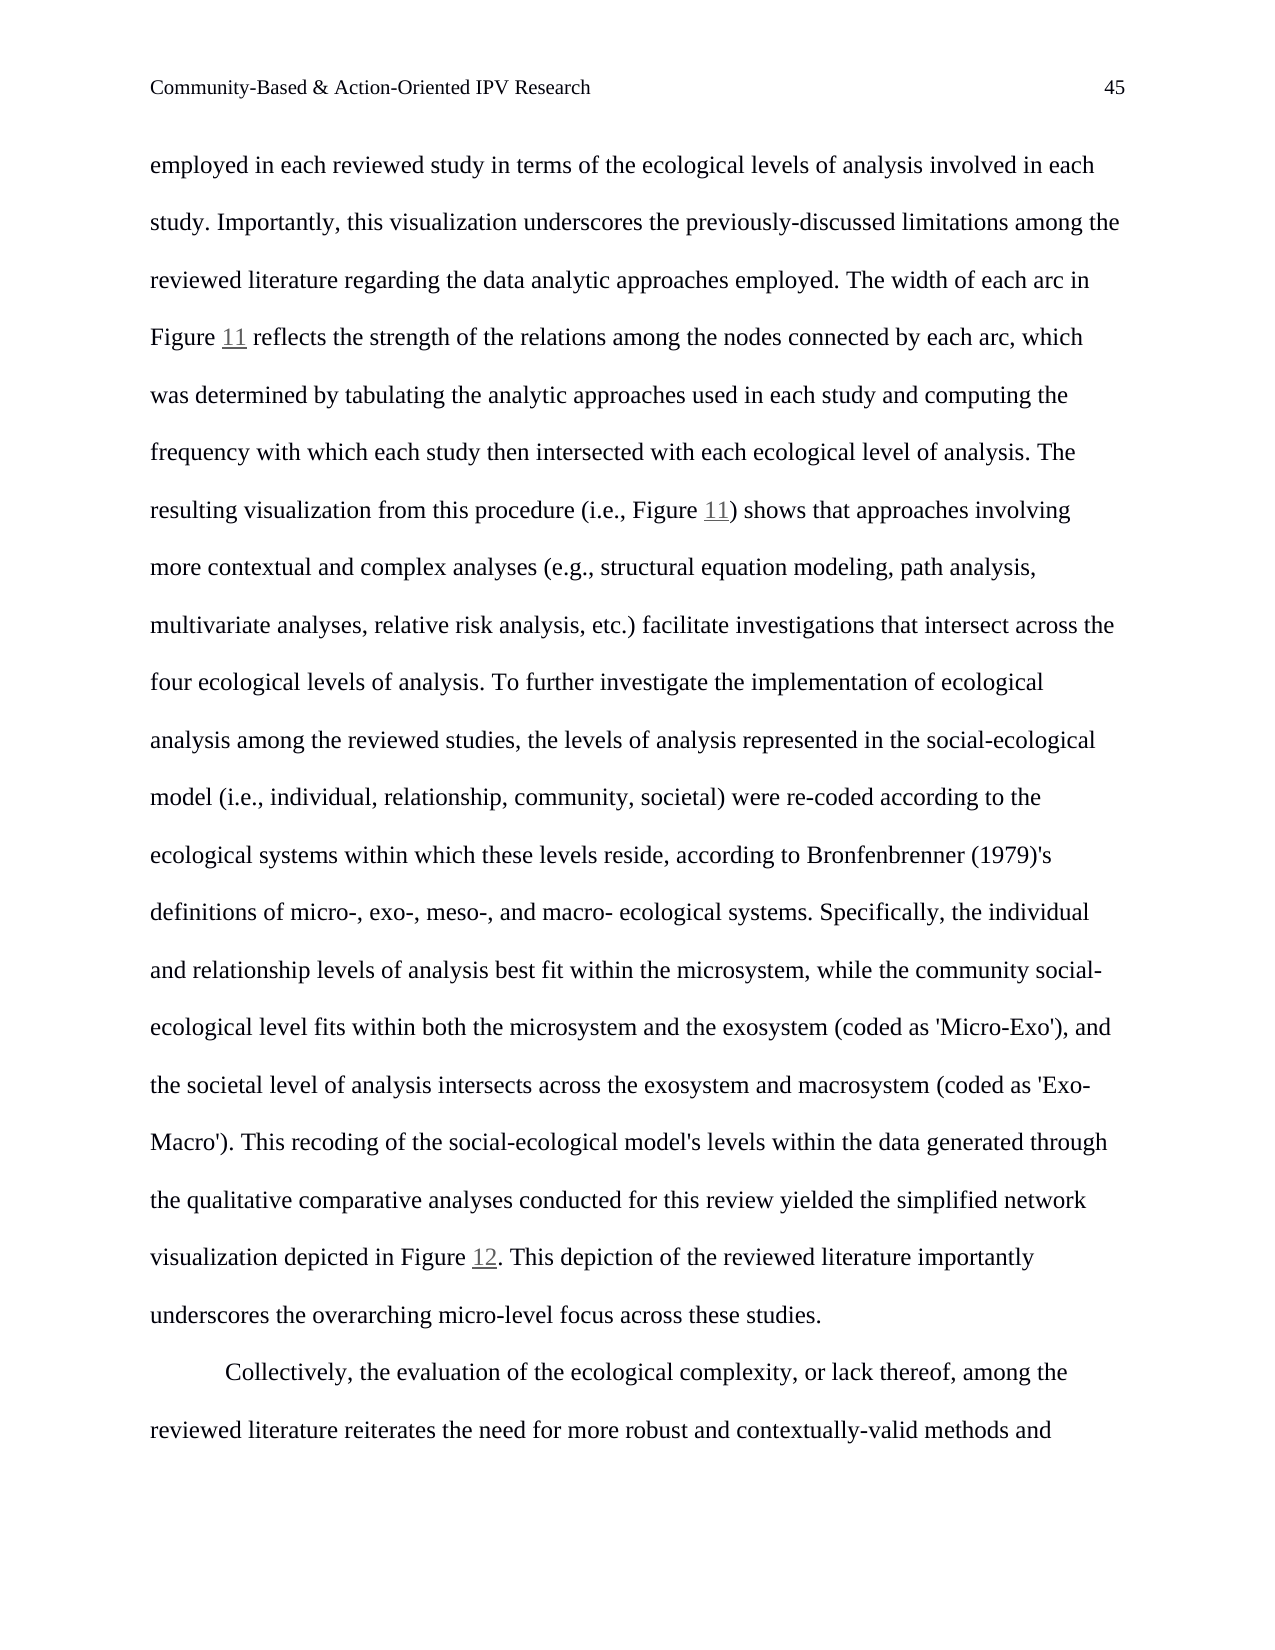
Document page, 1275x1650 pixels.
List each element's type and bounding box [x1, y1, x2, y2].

text [150, 150, 1125, 1329]
text [150, 1357, 1125, 1444]
